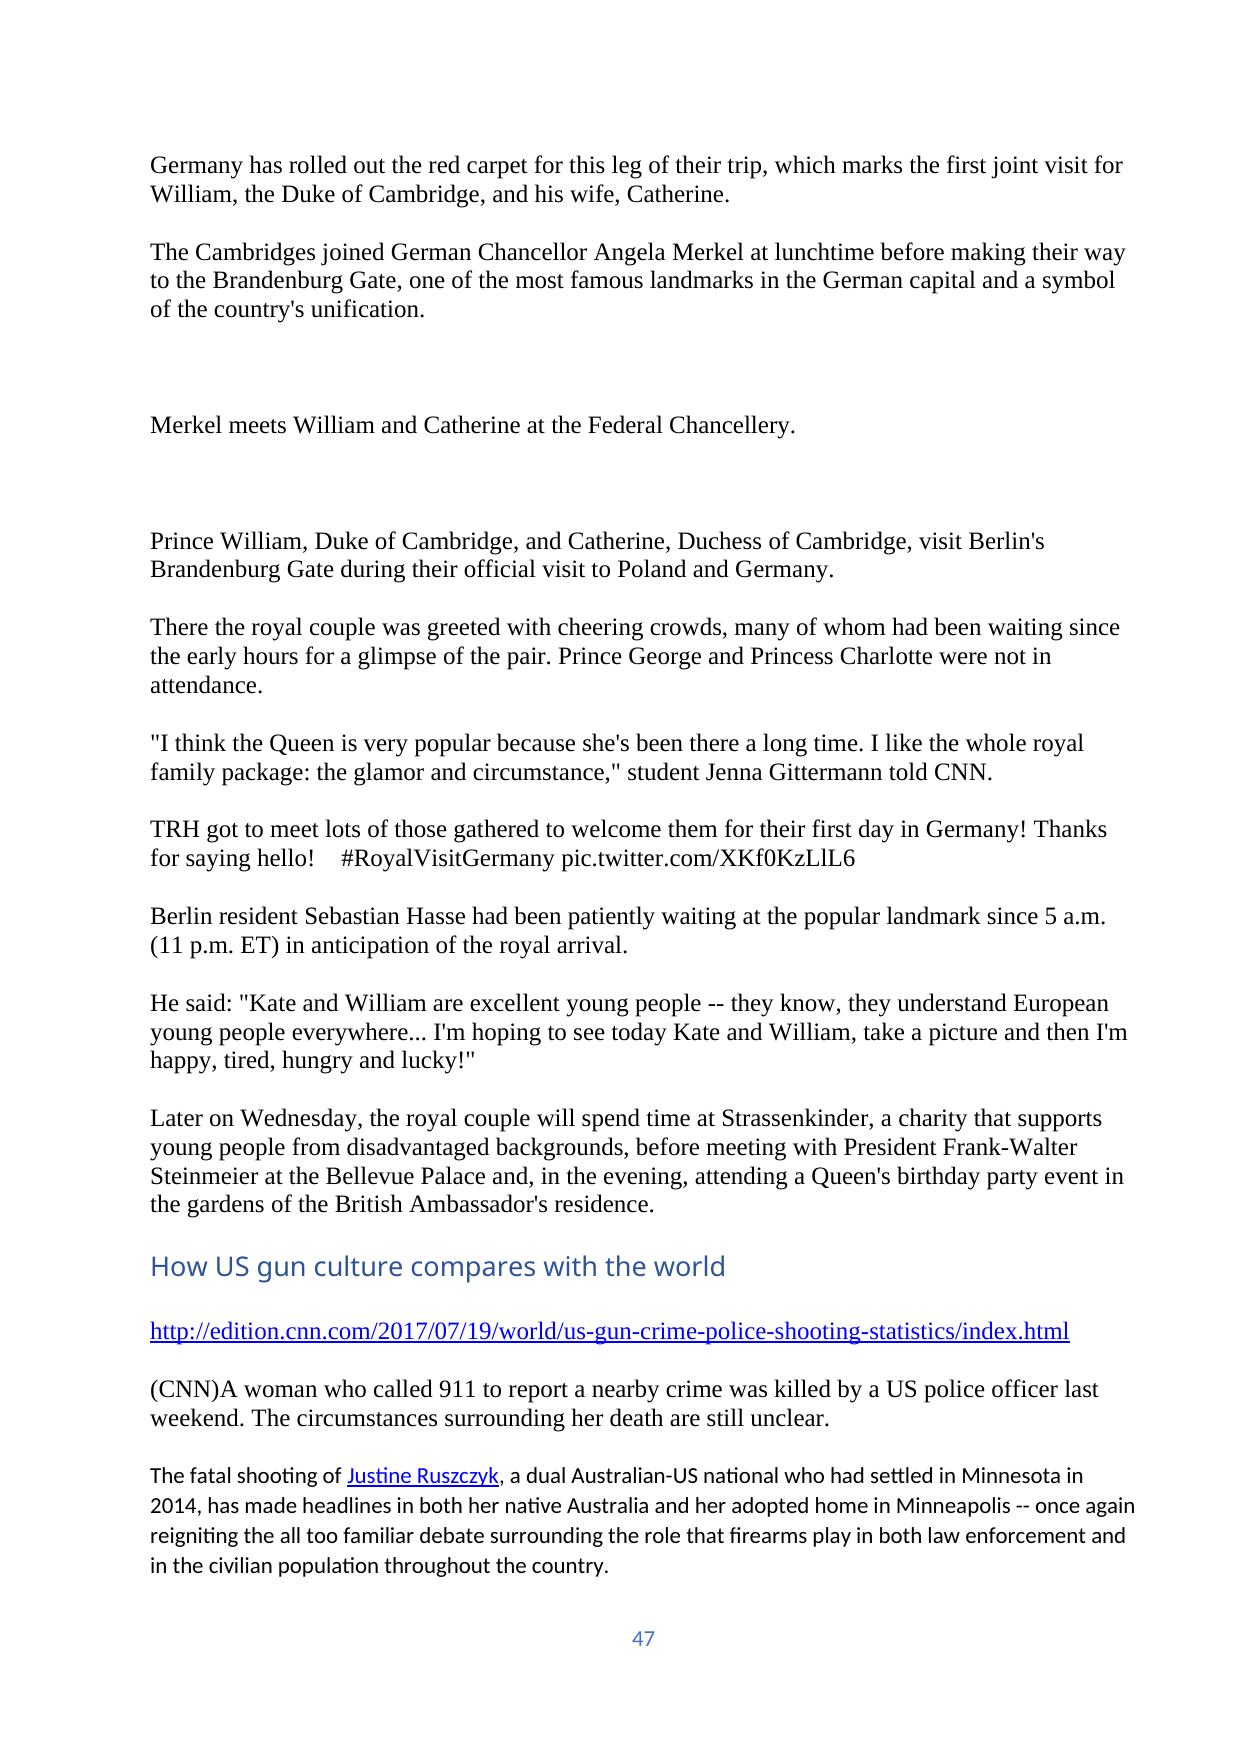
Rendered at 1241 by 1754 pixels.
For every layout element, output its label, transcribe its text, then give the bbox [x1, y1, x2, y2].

text Berlin resident Sebastian Hasse had been patiently waiting at the popular landmark since 5 a.m. (11 p.m. ET) in anticipation of the royal arrival. [150, 1161, 1137, 1218]
text He said: "Kate and William are excellent young people -- they know, they understand European young people everywhere... I'm hoping to see today Kate and William, take a picture and then I'm happy, tired, hungry and lucky!" [150, 1247, 1137, 1334]
text The Cambridges joined German Chancellor Angela Merkel at lunchtime before making their way to the Brandenburg Gate, one of the most famous landmarks in the German capital and a symbol of the country's unification. [150, 496, 1137, 582]
text There the royal couple was greeted with cheering crowds, many of whom had been waiting since the early hours for a glimpse of the pair. Prince George and Princess Charlotte were not in attendance. [150, 872, 1137, 958]
text Later on Wednesday, the royal couple will spend time at Strassenkinder, a charity that supports young people from disadvantaged backgrounds, before meeting with President Frank-Walter Steinmeier at the Bellevue Palace and, in the evening, attending a Queen's birthday party event in the gardens of the British Ambassador's residence. [150, 1363, 1137, 1478]
text Germany has rolled out the red carpet for this leg of their trip, which marks the first joint visit for William, the Duke of Cambridge, and his wife, Catherine. [150, 409, 1137, 467]
text "I think the Queen is very popular because she's been there a long time. I like the whole royal family package: the glamor and circumstance," student Jenna Gittermann told CNN. [150, 987, 1137, 1045]
text The Duke and Duchess, walking hand-in-hand with their children, are in the country for a three-day visit. Prince George, who turns four this weekend, seemed a little shy as he was greeted. The British royals are in Poland with their children on a goodwill visit intended to bolster ties for when Britain leaves the European Union. [150, 265, 1137, 380]
text TRH got to meet lots of those gathered to welcome them for their first day in Germany! Thanks for saying hello!🤗 #RoyalVisitGermany pic.twitter.com/XKf0KzLlL6 [150, 1074, 1137, 1132]
text Merkel meets William and Catherine at the Federal Chancellery. [150, 669, 1137, 698]
text Prince William, Duke of Cambridge, and Catherine, Duchess of Cambridge, visit Berlin's Brandenburg Gate during their official visit to Poland and Germany. [150, 785, 1137, 843]
text This week's tour to Poland and Germany came at the request of the Foreign and Commonwealth Office and is being viewed by many as a soft power approach to diplomacy as Brexit negotiations get underway. [150, 150, 1137, 236]
